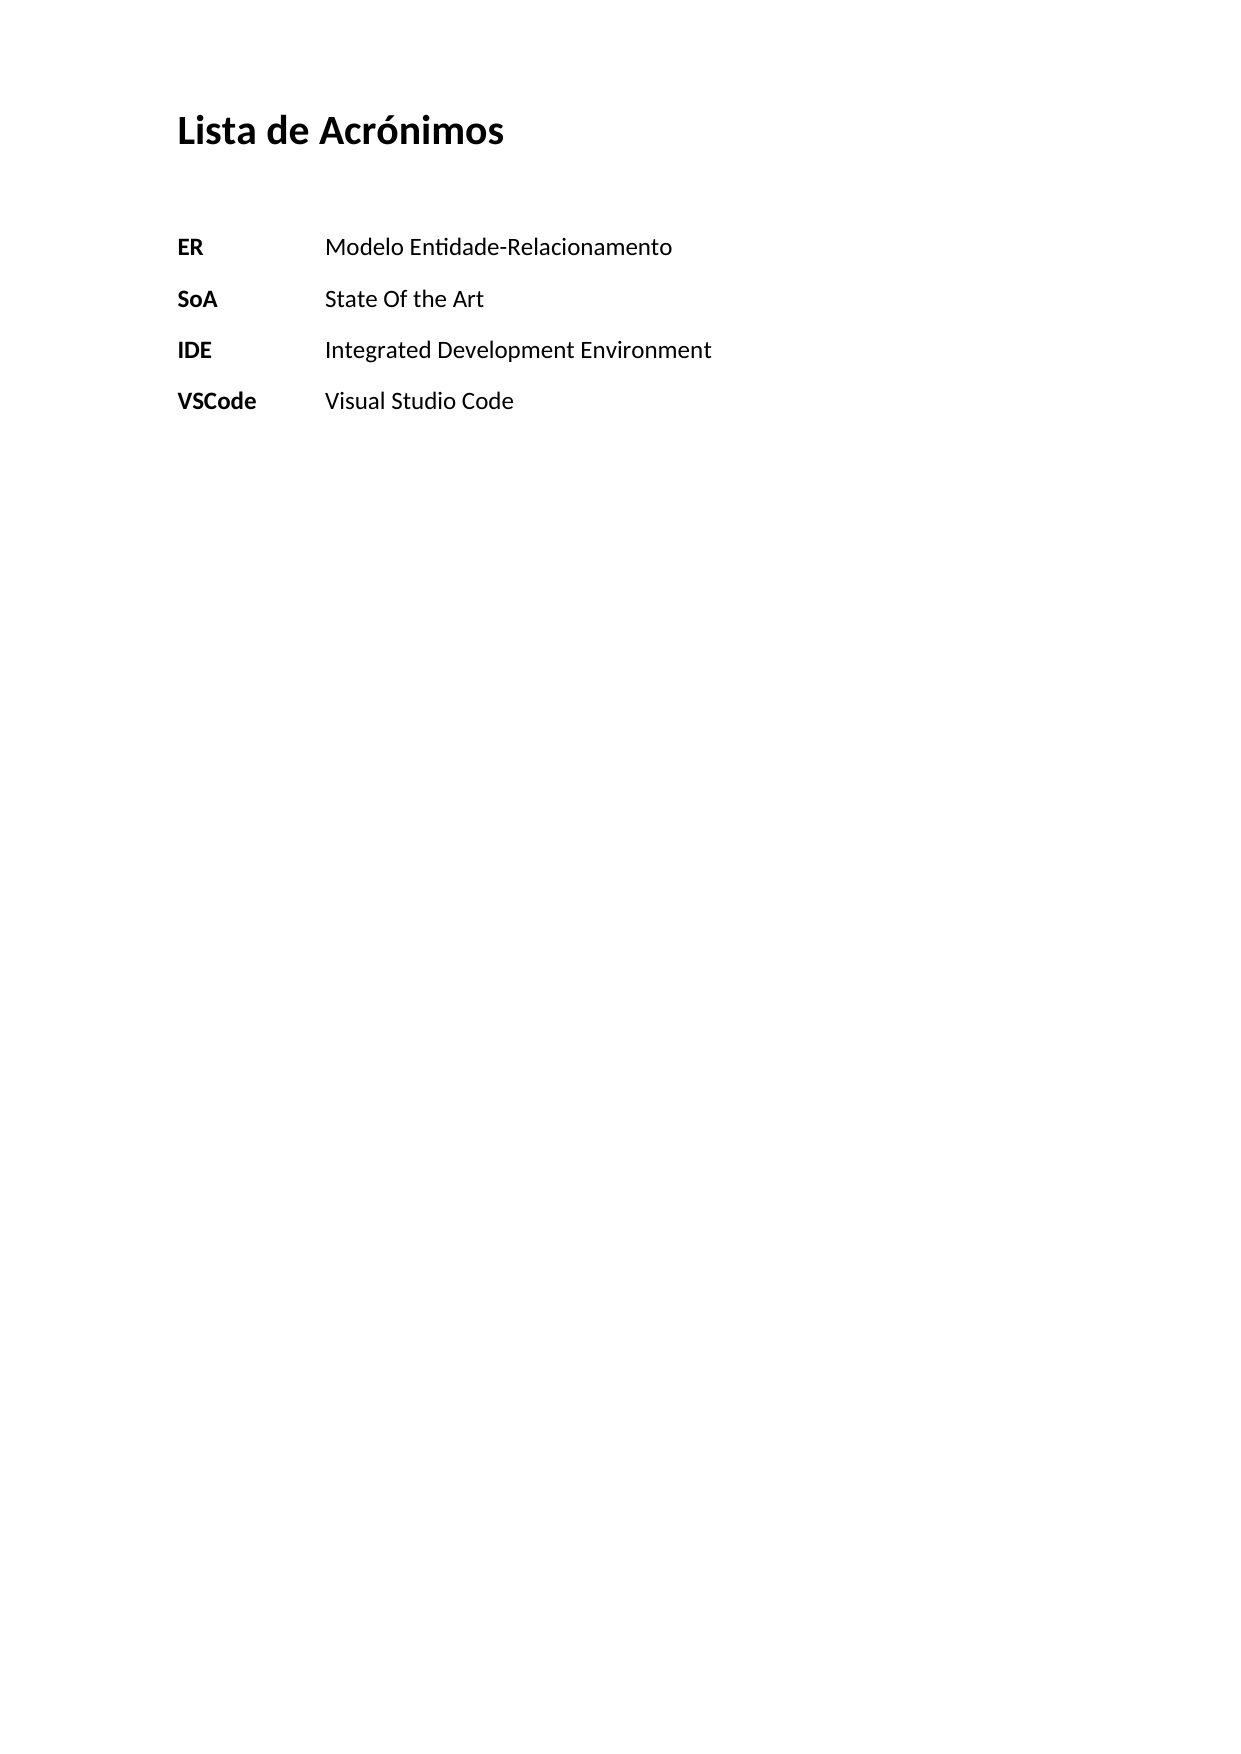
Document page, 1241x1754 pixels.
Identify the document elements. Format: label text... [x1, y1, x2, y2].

text ER Modelo Entidade-Relacionamento [177, 231, 1063, 262]
text VSCode Visual Studio Code [177, 386, 1063, 416]
text SoA State Of the Art [177, 283, 1063, 313]
subtitle Lista de Acrónimos [177, 104, 1063, 155]
text IDE Integrated Development Environment [177, 334, 1063, 365]
